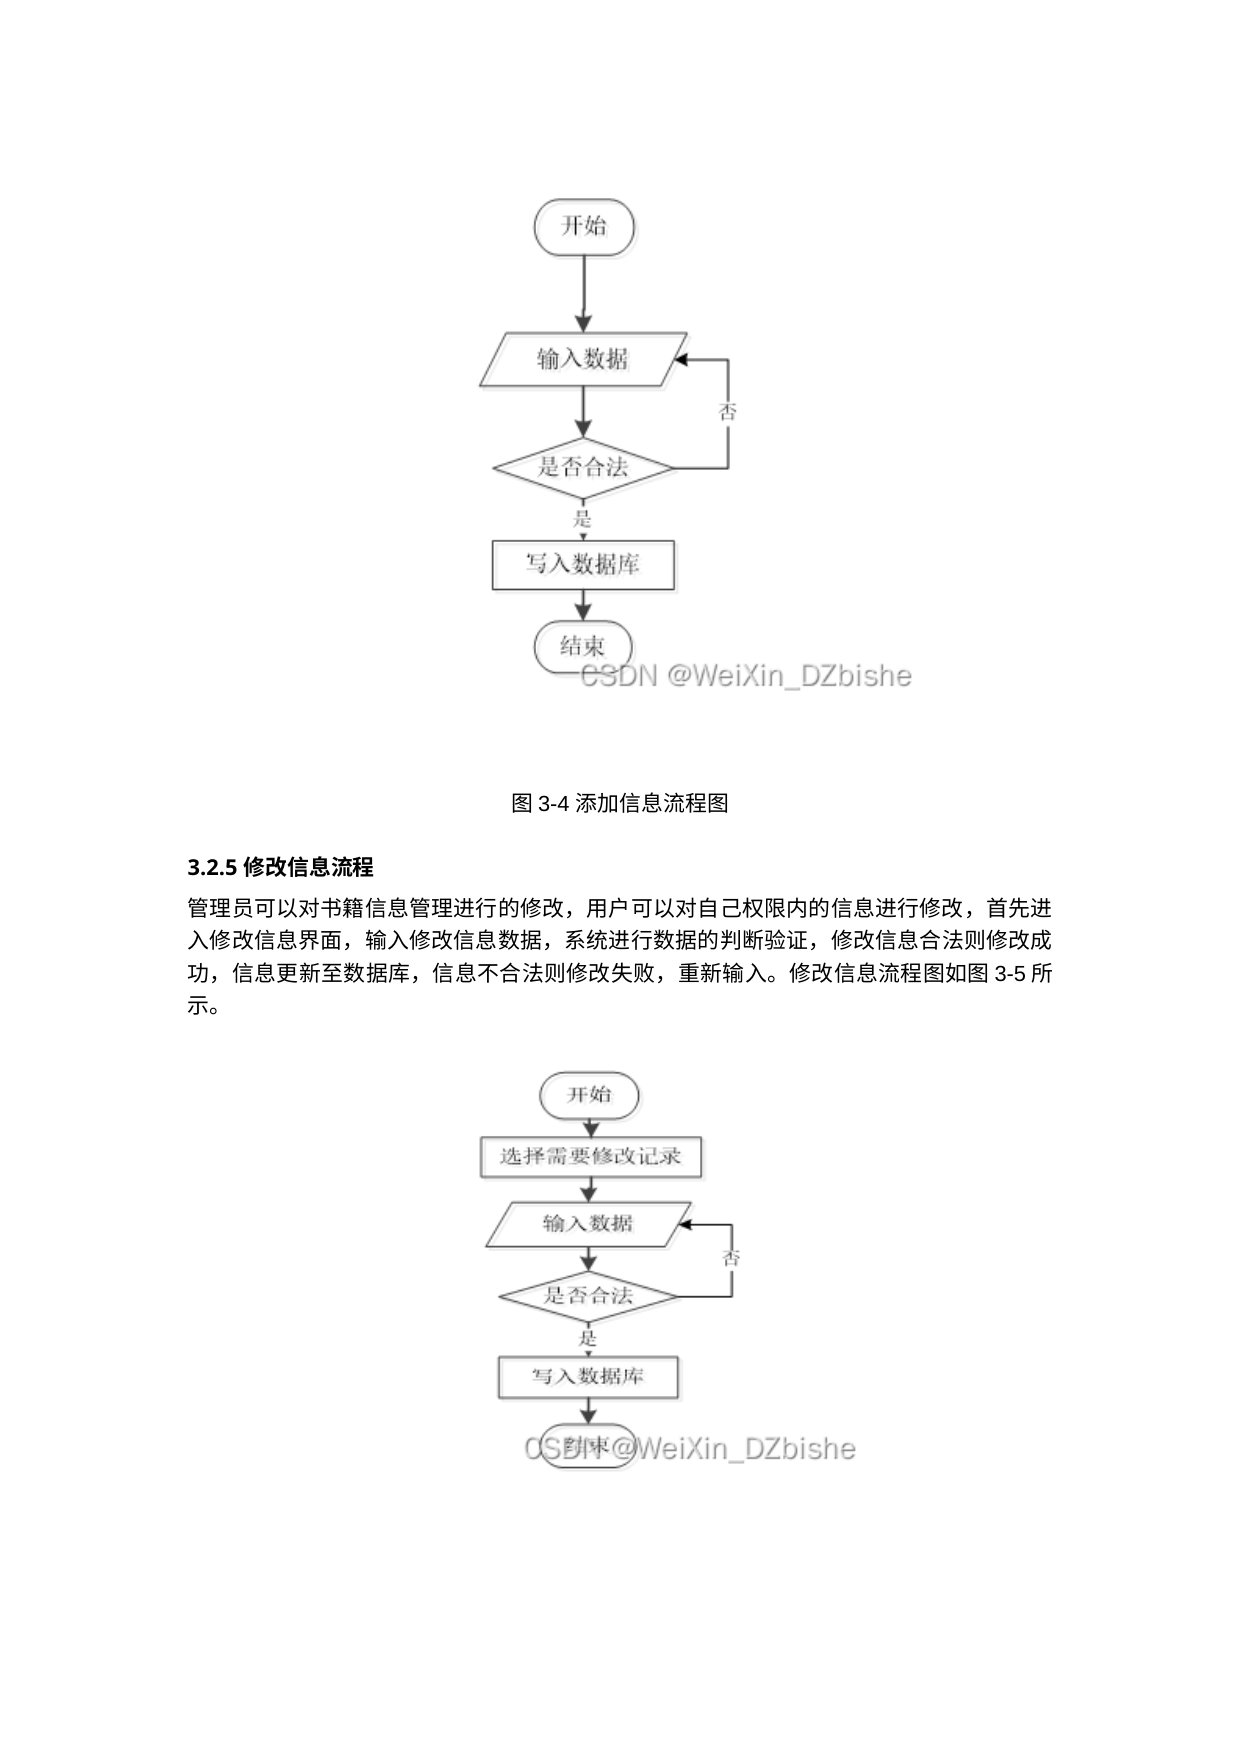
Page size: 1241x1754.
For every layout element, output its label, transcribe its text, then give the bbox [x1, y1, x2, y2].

text 图3-4 添加信息流程图 [187, 787, 1053, 819]
picture [306, 162, 935, 705]
subtitle 3.2.5 修改信息流程 [187, 849, 1053, 882]
text 管理员可以对书籍信息管理进行的修改，用户可以对自己权限内的信息进行修改，首先进入修改信息界面，输入修改信息数据，系统进行数据的判断验证，修改信息合法则修改成功，信息更新至数据库，信息不合法则修改失败，重新输入。修改信息流程图如图3-5所示。 [187, 892, 1053, 1022]
picture [361, 1042, 879, 1478]
